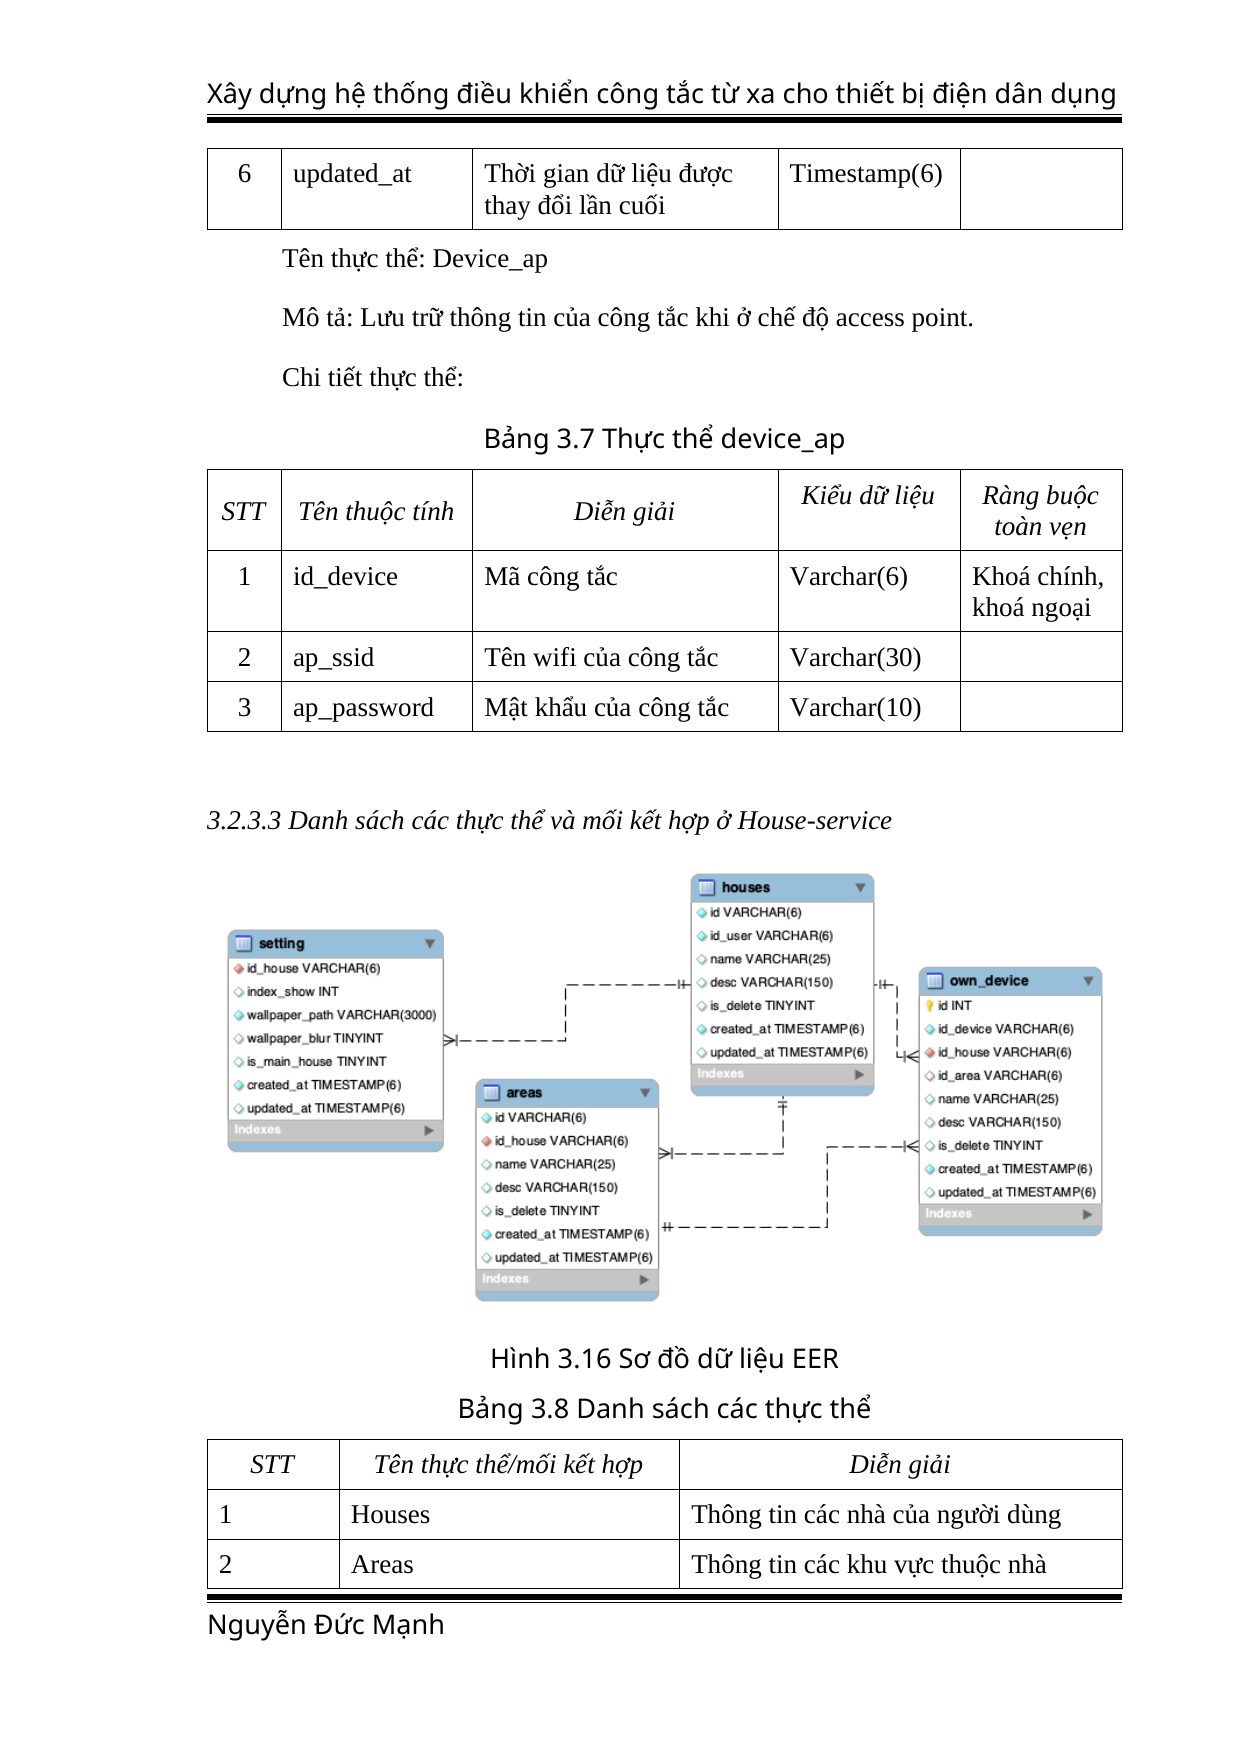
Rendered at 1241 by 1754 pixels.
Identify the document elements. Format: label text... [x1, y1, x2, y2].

table_cell ap_ssid [282, 632, 472, 681]
table_cell Varchar(10) [779, 682, 960, 731]
subtitle Danh sách các thực thể và mối kết hợp ở House-service [207, 804, 1122, 835]
text Bảng 3.8 Danh sách các thực thể [207, 1389, 1122, 1426]
table_header STT [208, 1440, 339, 1488]
table_cell Thông tin các nhà của người dùng [680, 1490, 1122, 1538]
table_cell [961, 149, 1122, 229]
table_cell updated_at [282, 149, 472, 229]
table_cell Thời gian dữ liệu được thay đổi lần cuối [473, 149, 778, 229]
table_cell Thông tin các khu vực thuộc nhà [680, 1540, 1122, 1588]
table_header Diễn giải [473, 470, 778, 550]
table_cell [961, 682, 1122, 731]
table_cell 1 [208, 551, 281, 631]
table_cell 1 [208, 1490, 339, 1538]
table_cell Mật khẩu của công tắc [473, 682, 778, 731]
table_cell [961, 632, 1122, 681]
text Tên thực thể: Device_ap [207, 242, 1122, 273]
table_cell Houses [340, 1490, 679, 1538]
table_cell 2 [208, 1540, 339, 1588]
table_cell Khoá chính, khoá ngoại [961, 551, 1122, 631]
text Chi tiết thực thể: [207, 361, 1122, 392]
table_cell Areas [340, 1540, 679, 1588]
table_cell Timestamp(6) [779, 149, 960, 229]
table_cell Varchar(6) [779, 551, 960, 631]
table_cell id_device [282, 551, 472, 631]
table_header Kiểu dữ liệu [779, 470, 960, 550]
text Mô tả: Lưu trữ thông tin của công tắc khi ở chế độ access point. [207, 301, 1122, 333]
table_header Ràng buộc toàn vẹn [961, 470, 1122, 550]
table_cell Mã công tắc [473, 551, 778, 631]
picture [216, 862, 1113, 1312]
table_cell 6 [208, 149, 281, 229]
table_header Tên thuộc tính [282, 470, 472, 550]
table_cell Tên wifi của công tắc [473, 632, 778, 681]
table_cell Varchar(30) [779, 632, 960, 681]
table_cell 2 [208, 632, 281, 681]
table_cell ap_password [282, 682, 472, 731]
table_header STT [208, 470, 281, 550]
table_cell 3 [208, 682, 281, 731]
text Bảng 3.7 Thực thể device_ap [207, 420, 1122, 457]
table_header Diễn giải [680, 1440, 1122, 1488]
table_header Tên thực thể/mối kết hợp [340, 1440, 679, 1488]
